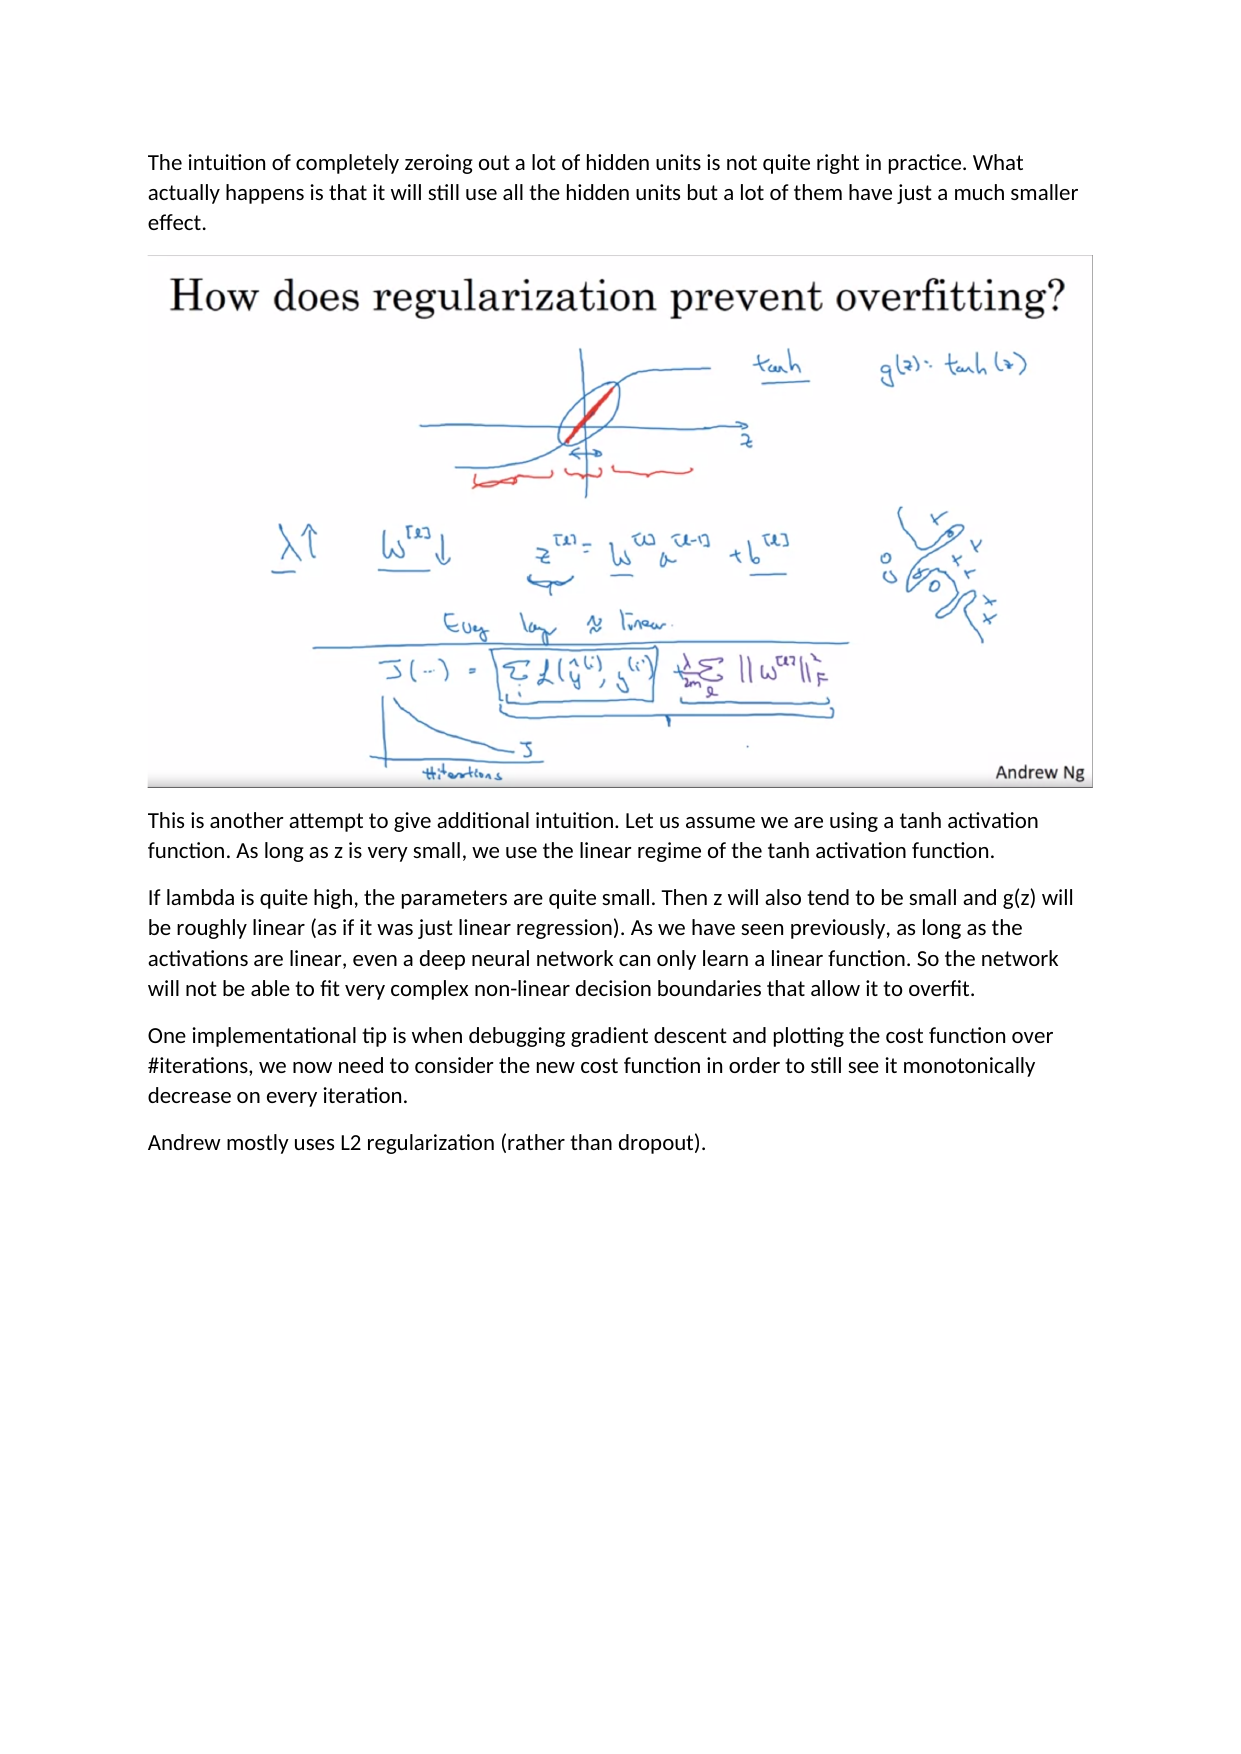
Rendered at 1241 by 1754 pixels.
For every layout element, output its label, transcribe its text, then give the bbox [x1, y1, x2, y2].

text If lambda is quite high, the parameters are quite small. Then z will also tend to be small and g(z) will be roughly linear (as if it was just linear regression). As we have seen previously, as long as the activations are linear, even a deep neural network can only learn a linear function. So the network will not be able to fit very complex non-linear decision boundaries that allow it to overfit. [148, 883, 1093, 1002]
text The intuition of completely zeroing out a lot of hidden units is not quite right in practice. What actually happens is that it will still use all the hidden units but a lot of them have just a much smaller effect. [148, 148, 1093, 236]
picture [147, 255, 1093, 788]
text This is another attempt to give additional intuition. Let us assume we are using a tanh activation function. As long as z is very small, we use the linear regime of the tanh activation function. [148, 806, 1093, 864]
text Andrew mostly uses L2 regularization (rather than dropout). [148, 1128, 1093, 1156]
text One implementational tip is when debugging gradient descent and plotting the cost function over #iterations, we now need to consider the new cost function in order to still see it monotonically decrease on every iteration. [148, 1021, 1093, 1109]
